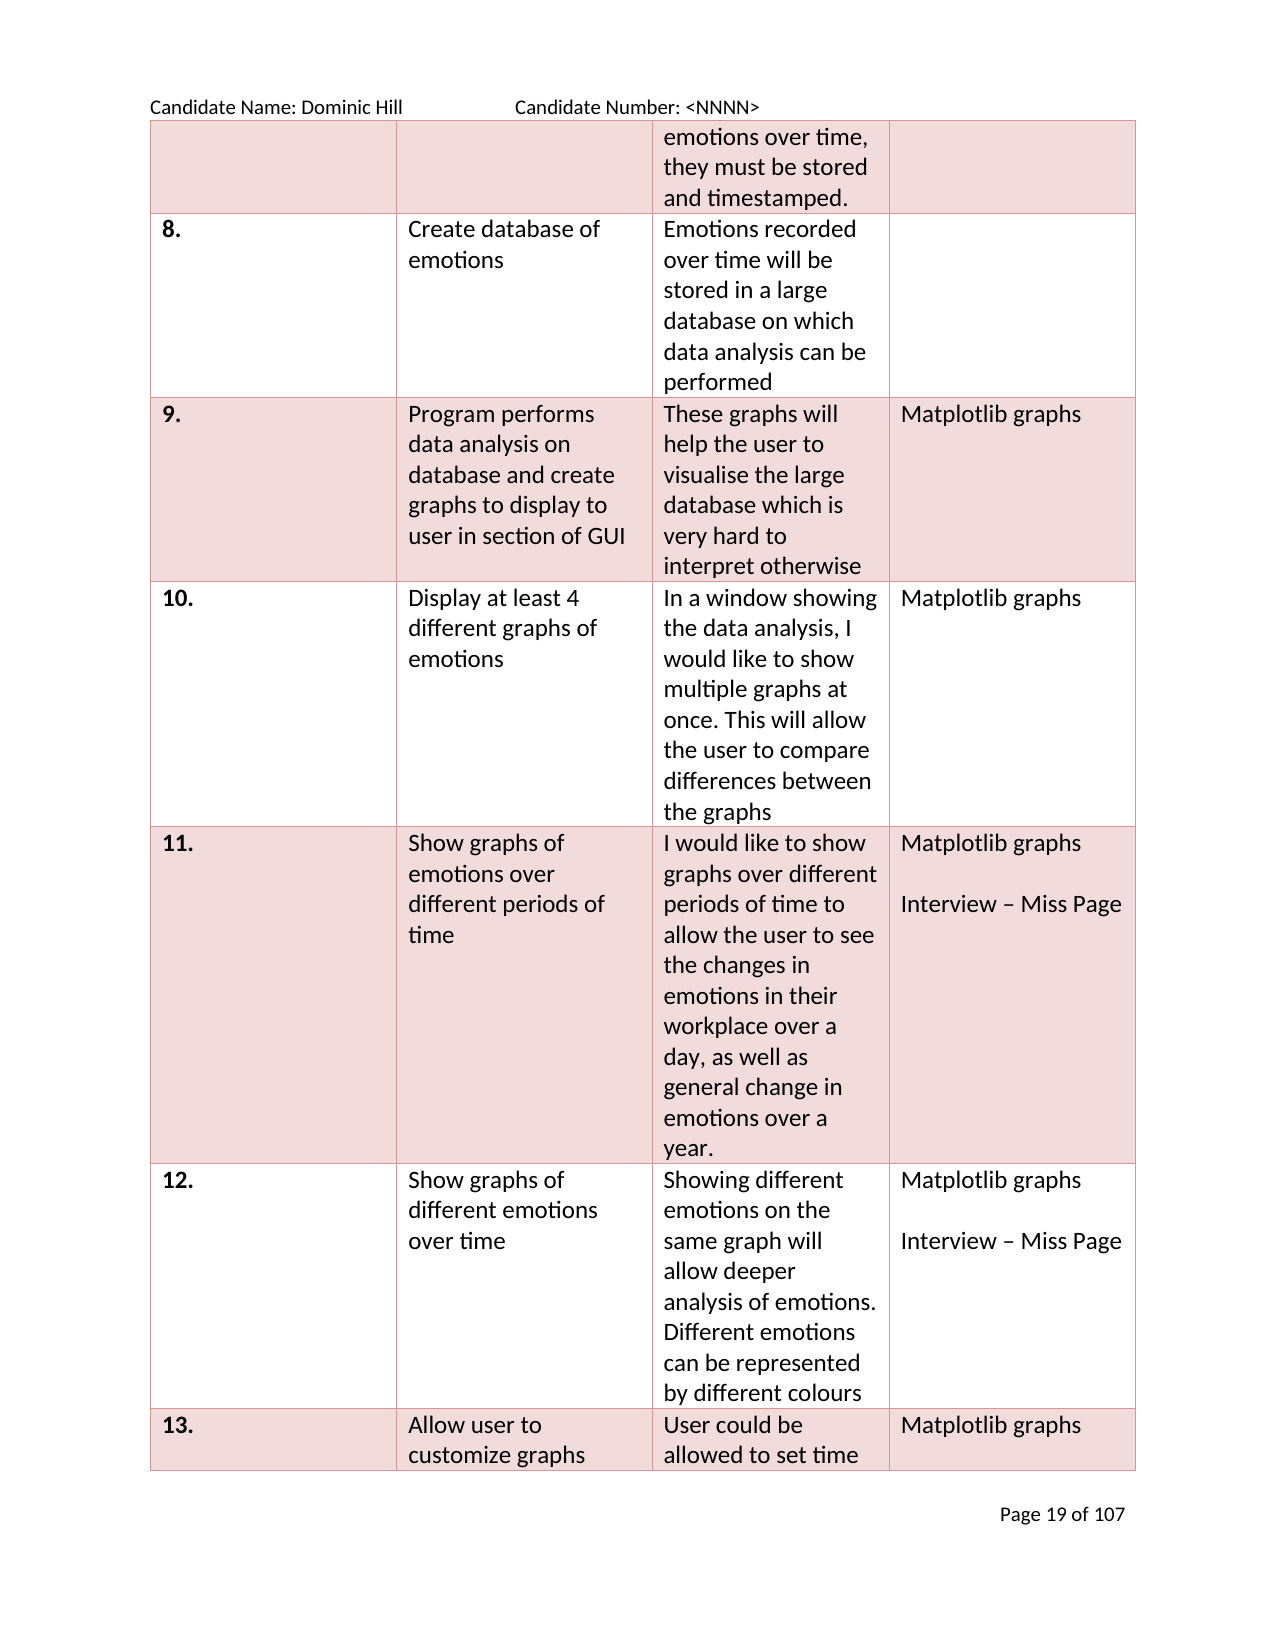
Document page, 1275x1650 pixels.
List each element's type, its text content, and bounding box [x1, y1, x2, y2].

table_cell Display at least 4 different graphs of emotions [397, 582, 652, 826]
table_cell 9. [151, 398, 396, 581]
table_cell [397, 1409, 652, 1470]
table_cell These graphs will help the user to visualise the large database which is very hard to interpret otherwise [653, 398, 889, 581]
table_cell Matplotlib graphs Interview – Miss Page [890, 827, 1135, 1163]
table_cell 8. [151, 214, 396, 397]
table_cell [653, 1409, 889, 1470]
table_cell [890, 121, 1135, 213]
table_cell Create database of emotions [397, 214, 652, 397]
table_cell Matplotlib graphs [890, 398, 1135, 581]
table_cell Show graphs of different emotions over time [397, 1164, 652, 1408]
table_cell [397, 121, 652, 213]
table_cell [890, 1409, 1135, 1470]
table_cell Matplotlib graphs [890, 582, 1135, 826]
table_cell [890, 214, 1135, 397]
table_cell 7. [151, 121, 396, 213]
table_cell 13. [151, 1409, 396, 1470]
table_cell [653, 121, 889, 213]
table_cell 11. [151, 827, 396, 1163]
table_cell Showing different emotions on the same graph will allow deeper analysis of emotions. Different emotions can be represented by different colours [653, 1164, 889, 1408]
table_cell 12. [151, 1164, 396, 1408]
table_cell I would like to show graphs over different periods of time to allow the user to see the changes in emotions in their workplace over a day, as well as general change in emotions over a year. [653, 827, 889, 1163]
table_cell Show graphs of emotions over different periods of time [397, 827, 652, 1163]
table_cell Program performs data analysis on database and create graphs to display to user in section of GUI [397, 398, 652, 581]
table_cell Emotions recorded over time will be stored in a large database on which data analysis can be performed [653, 214, 889, 397]
table_cell In a window showing the data analysis, I would like to show multiple graphs at once. This will allow the user to compare differences between the graphs [653, 582, 889, 826]
table_cell Matplotlib graphs Interview – Miss Page [890, 1164, 1135, 1408]
table_cell 10. [151, 582, 396, 826]
